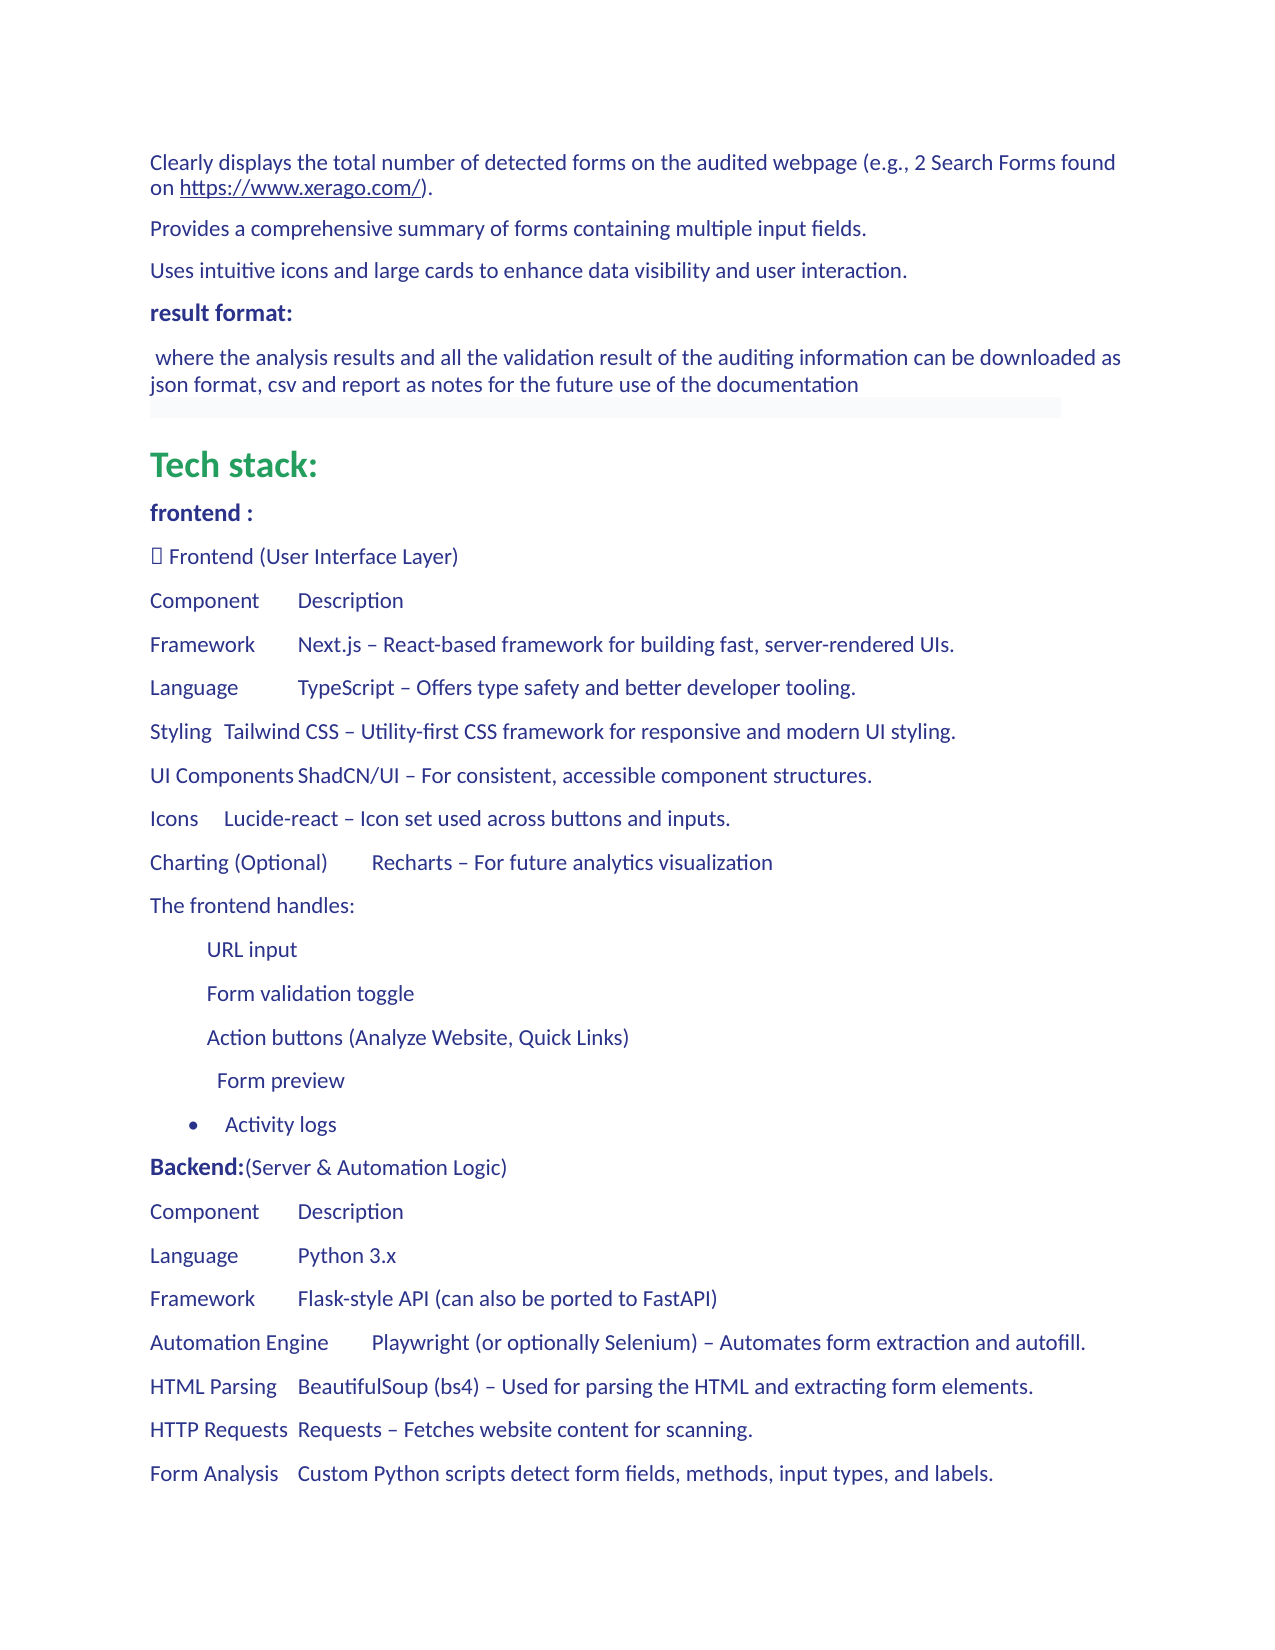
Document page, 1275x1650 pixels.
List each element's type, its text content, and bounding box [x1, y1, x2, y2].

text Framework Flask-style API (can also be ported to FastAPI) [150, 1285, 1125, 1312]
text The frontend handles: [150, 892, 1125, 919]
text HTTP Requests Requests – Fetches website content for scanning. [150, 1416, 1125, 1443]
text Component Description [150, 587, 1125, 614]
text HTML Parsing BeautifulSoup (bs4) – Used for parsing the HTML and extracting form elements. [150, 1372, 1125, 1399]
text Provides a comprehensive summary of forms containing multiple input fields. [150, 217, 1125, 242]
text Form preview [150, 1067, 1125, 1094]
text Tech stack: [150, 456, 1125, 483]
text Action buttons (Analyze Website, Quick Links) [150, 1023, 1125, 1050]
text Language Python 3.x [150, 1242, 1125, 1268]
text Styling Tailwind CSS – Utility-first CSS framework for responsive and modern UI styling. [150, 718, 1125, 745]
text Framework Next.js – React-based framework for building fast, server-rendered UIs. [150, 631, 1125, 657]
text Form validation toggle [150, 980, 1125, 1007]
list Activity logs [187, 1111, 1125, 1138]
text Language TypeScript – Offers type safety and better developer tooling. [150, 674, 1125, 701]
text Component Description [150, 1198, 1125, 1225]
text Form Analysis Custom Python scripts detect form fields, methods, input types, and labels. [150, 1460, 1125, 1487]
text Icons Lucide-react – Icon set used across buttons and inputs. [150, 805, 1125, 832]
text result format: [150, 300, 1125, 327]
text 🔷 Frontend (User Interface Layer) [150, 543, 1125, 570]
text UI Components ShadCN/UI – For consistent, accessible component structures. [150, 761, 1125, 788]
text Uses intuitive icons and large cards to enhance data visibility and user interaction. [150, 258, 1125, 283]
text URL input [150, 936, 1125, 963]
text Charting (Optional) Recharts – For future analytics visualization [150, 849, 1125, 876]
text Clearly displays the total number of detected forms on the audited webpage (e.g., 2 Search Forms found on https://www.xerago.com/). [150, 150, 1125, 200]
text where the analysis results and all the validation result of the auditing information can be downloaded as json format, csv and report as notes for the future use of the documentation [150, 344, 1125, 398]
text Automation Engine Playwright (or optionally Selenium) – Automates form extraction and autofill. [150, 1329, 1125, 1356]
text frontend : [150, 499, 1125, 527]
text Backend:(Server & Automation Logic) [150, 1154, 1125, 1181]
